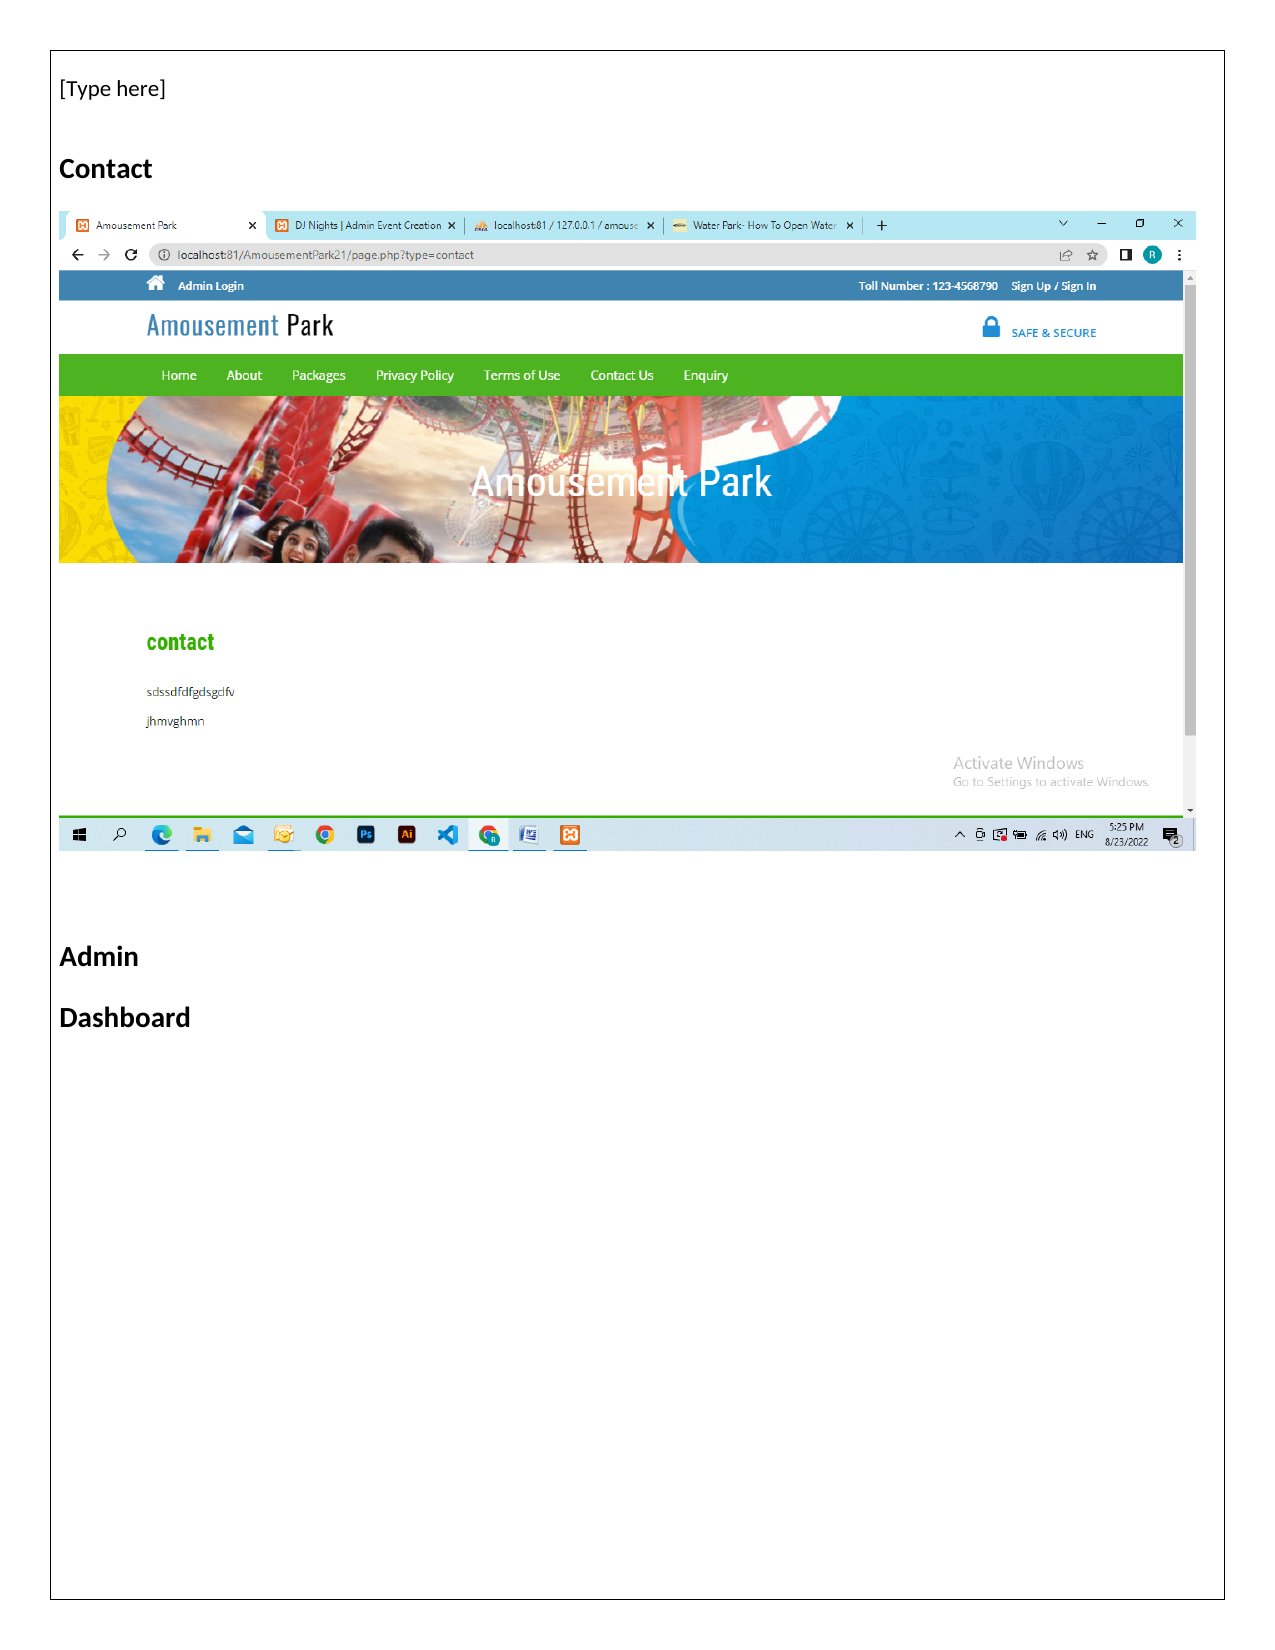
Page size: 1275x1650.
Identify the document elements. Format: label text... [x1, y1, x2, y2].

text Admin [59, 938, 1196, 973]
text Contact [59, 150, 1196, 186]
picture [59, 211, 1197, 851]
text Dashboard [59, 999, 1196, 1035]
